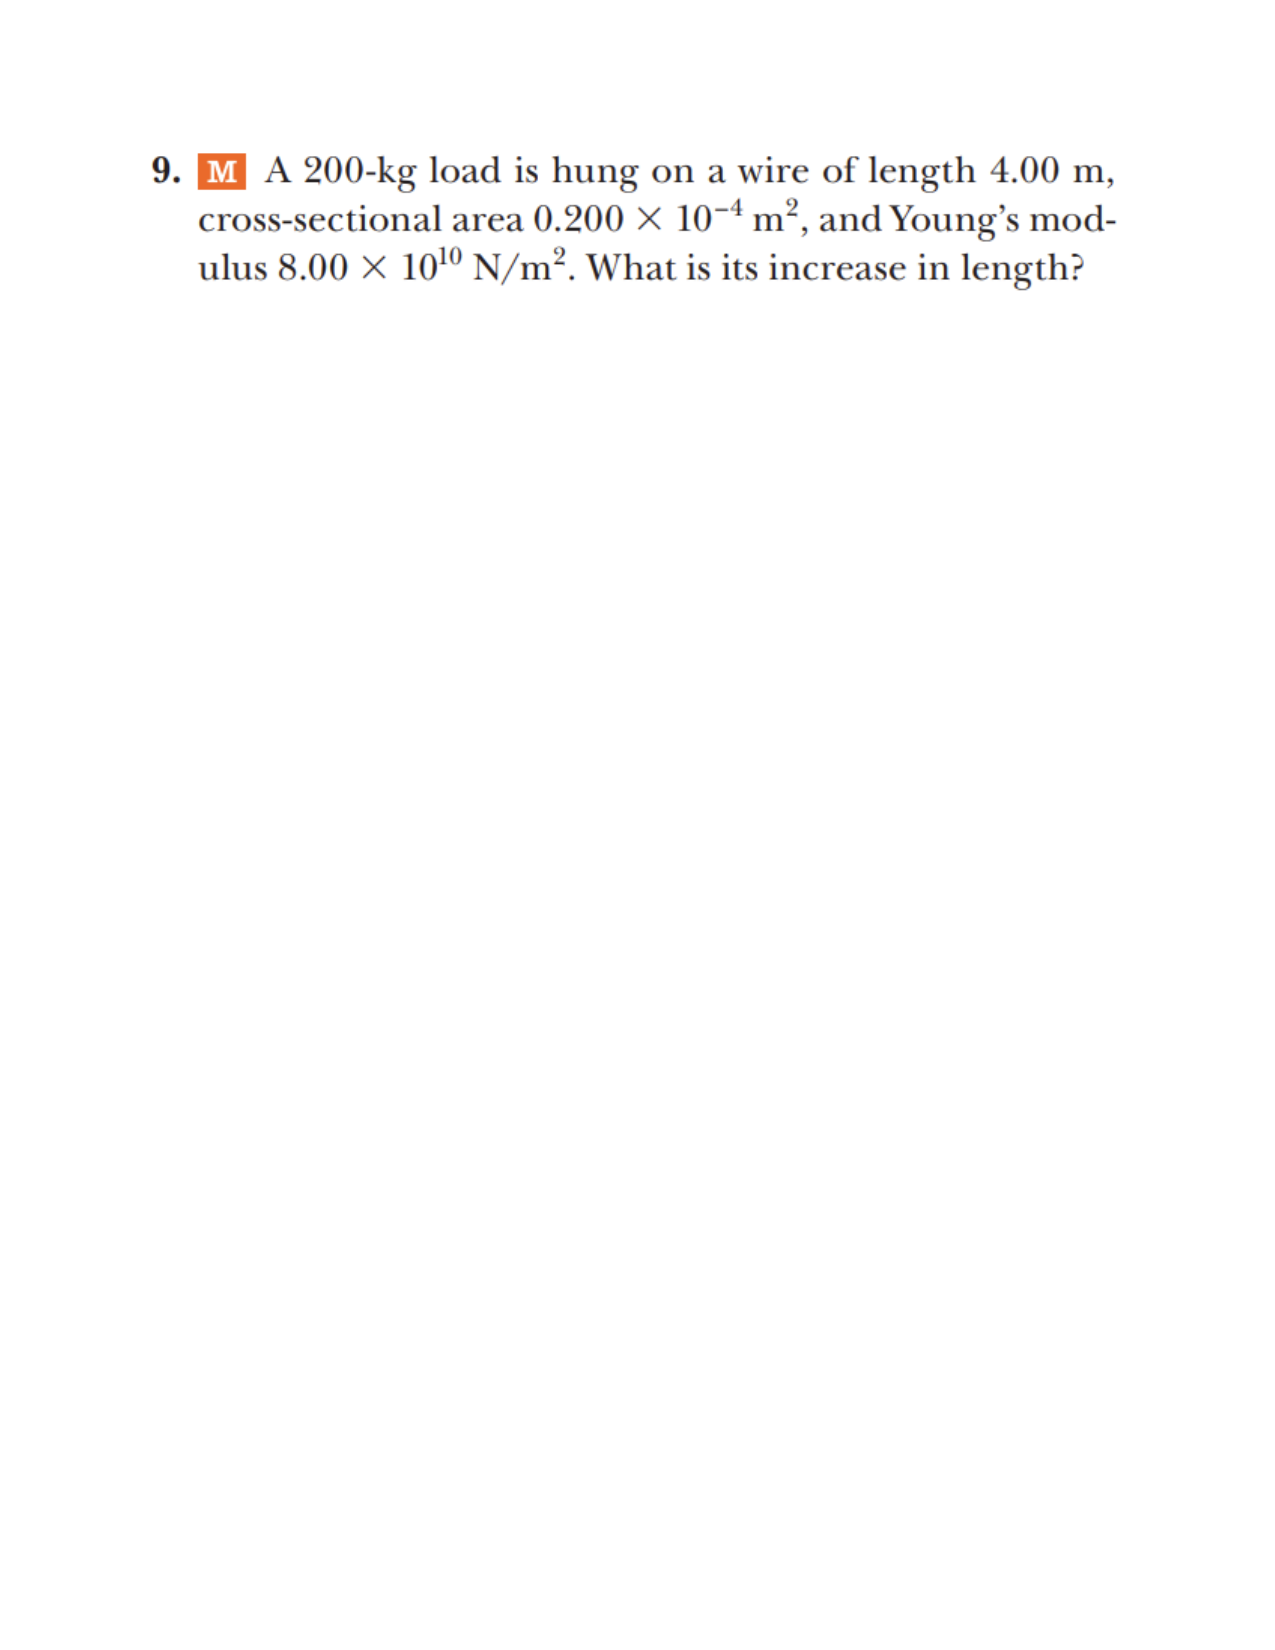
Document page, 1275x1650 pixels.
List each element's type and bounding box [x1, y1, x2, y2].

picture [150, 150, 1125, 295]
